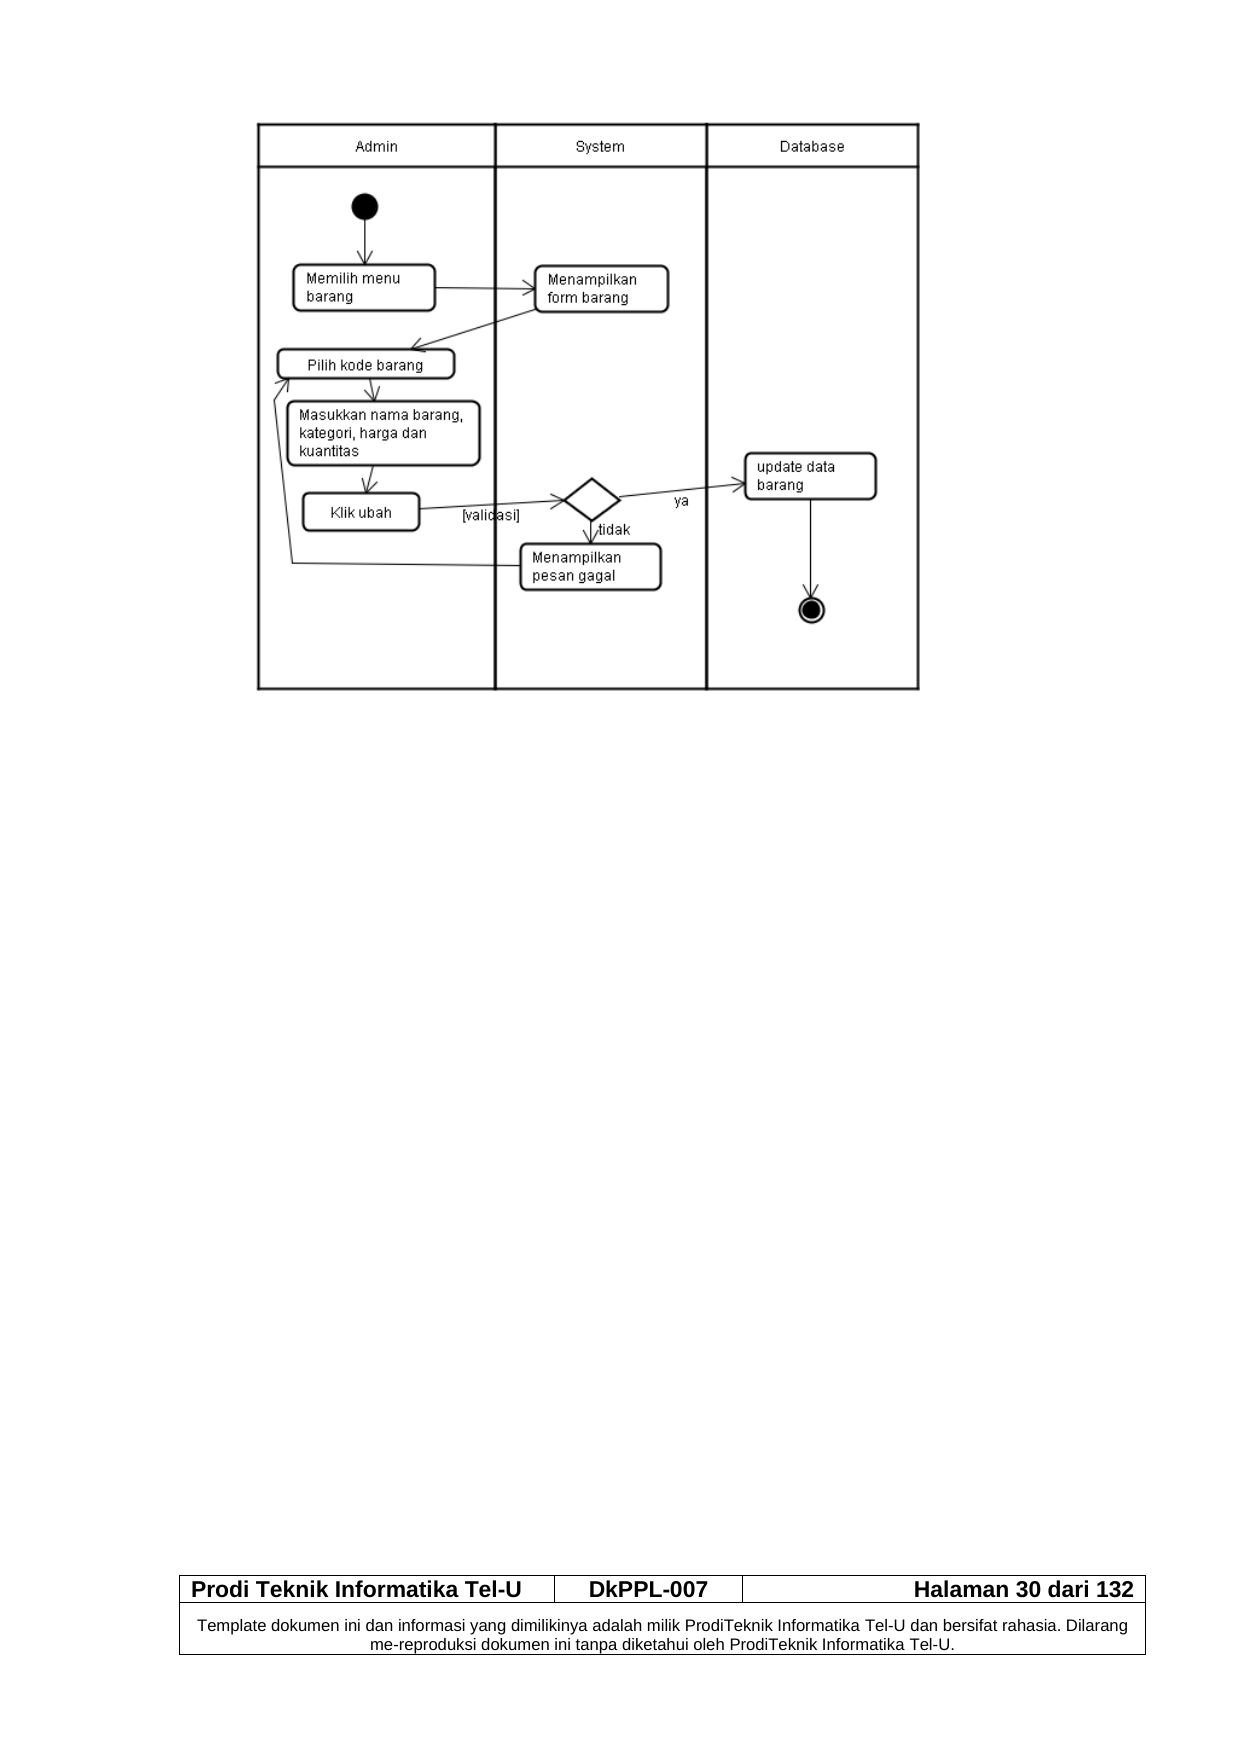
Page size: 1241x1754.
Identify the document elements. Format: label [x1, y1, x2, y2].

picture [252, 118, 926, 698]
